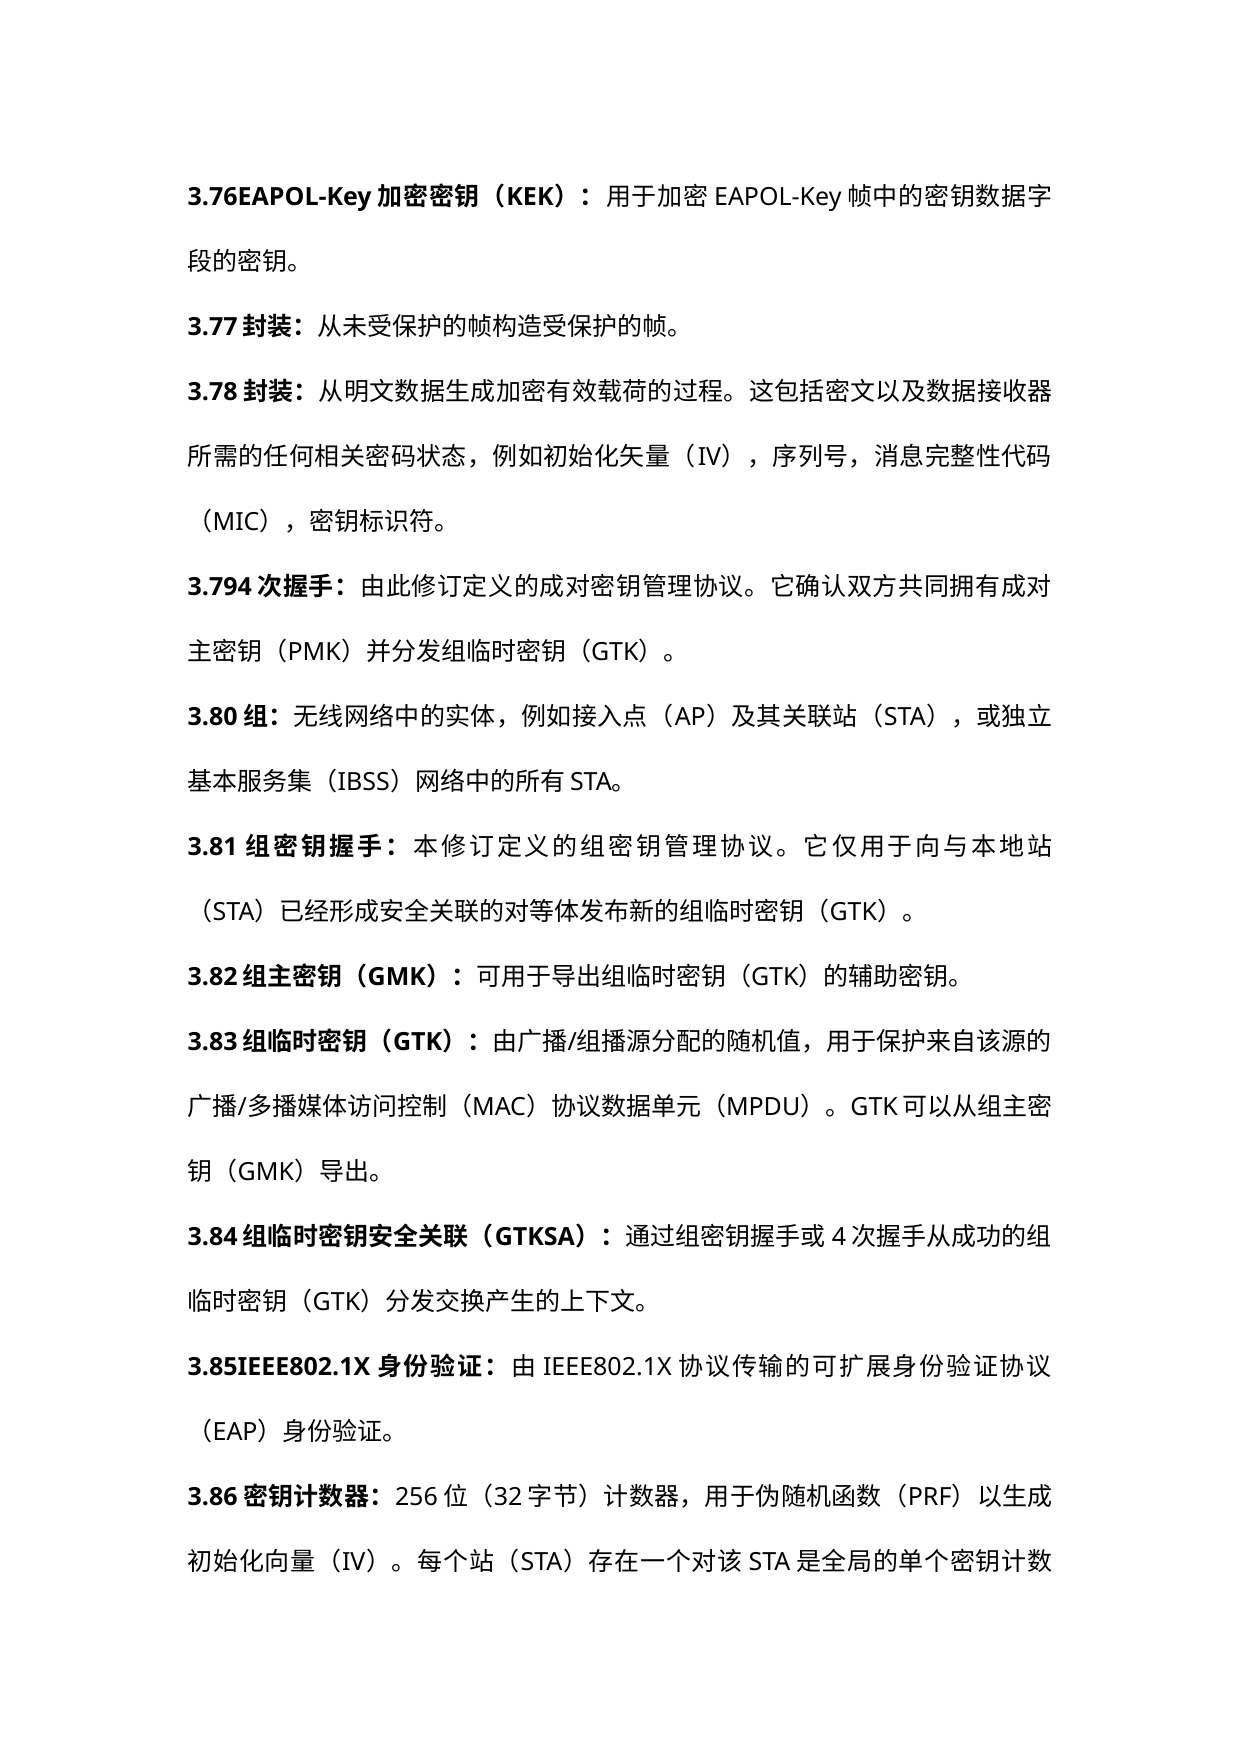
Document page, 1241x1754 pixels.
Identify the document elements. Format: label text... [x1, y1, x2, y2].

text 3.82组主密钥（GMK）：可用于导出组临时密钥（GTK）的辅助密钥。 [187, 942, 1053, 1007]
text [187, 1462, 1053, 1592]
text 3.77封装：从未受保护的帧构造受保护的帧。 [187, 292, 1053, 357]
text 3.85IEEE802.1X身份验证：由IEEE802.1X协议传输的可扩展身份验证协议（EAP）身份验证。 [187, 1332, 1053, 1462]
text 3.84组临时密钥安全关联（GTKSA）：通过组密钥握手或4次握手从成功的组临时密钥（GTK）分发交换产生的上下文。 [187, 1202, 1053, 1332]
text 3.76EAPOL-Key加密密钥（KEK）：用于加密EAPOL-Key帧中的密钥数据字段的密钥。 [187, 162, 1053, 292]
text 3.81组密钥握手：本修订定义的组密钥管理协议。它仅用于向与本地站（STA）已经形成安全关联的对等体发布新的组临时密钥（GTK）。 [187, 812, 1053, 942]
text 3.83组临时密钥（GTK）：由广播/组播源分配的随机值，用于保护来自该源的广播/多播媒体访问控制（MAC）协议数据单元（MPDU）。GTK可以从组主密钥（GMK）导出。 [187, 1007, 1053, 1202]
text 3.80组：无线网络中的实体，例如接入点（AP）及其关联站（STA），或独立基本服务集（IBSS）网络中的所有STA。 [187, 682, 1053, 812]
text 3.78封装：从明文数据生成加密有效载荷的过程。这包括密文以及数据接收器所需的任何相关密码状态，例如初始化矢量（IV），序列号，消息完整性代码（MIC），密钥标识符。 [187, 357, 1053, 552]
text 3.794次握手：由此修订定义的成对密钥管理协议。它确认双方共同拥有成对主密钥（PMK）并分发组临时密钥（GTK）。 [187, 552, 1053, 682]
